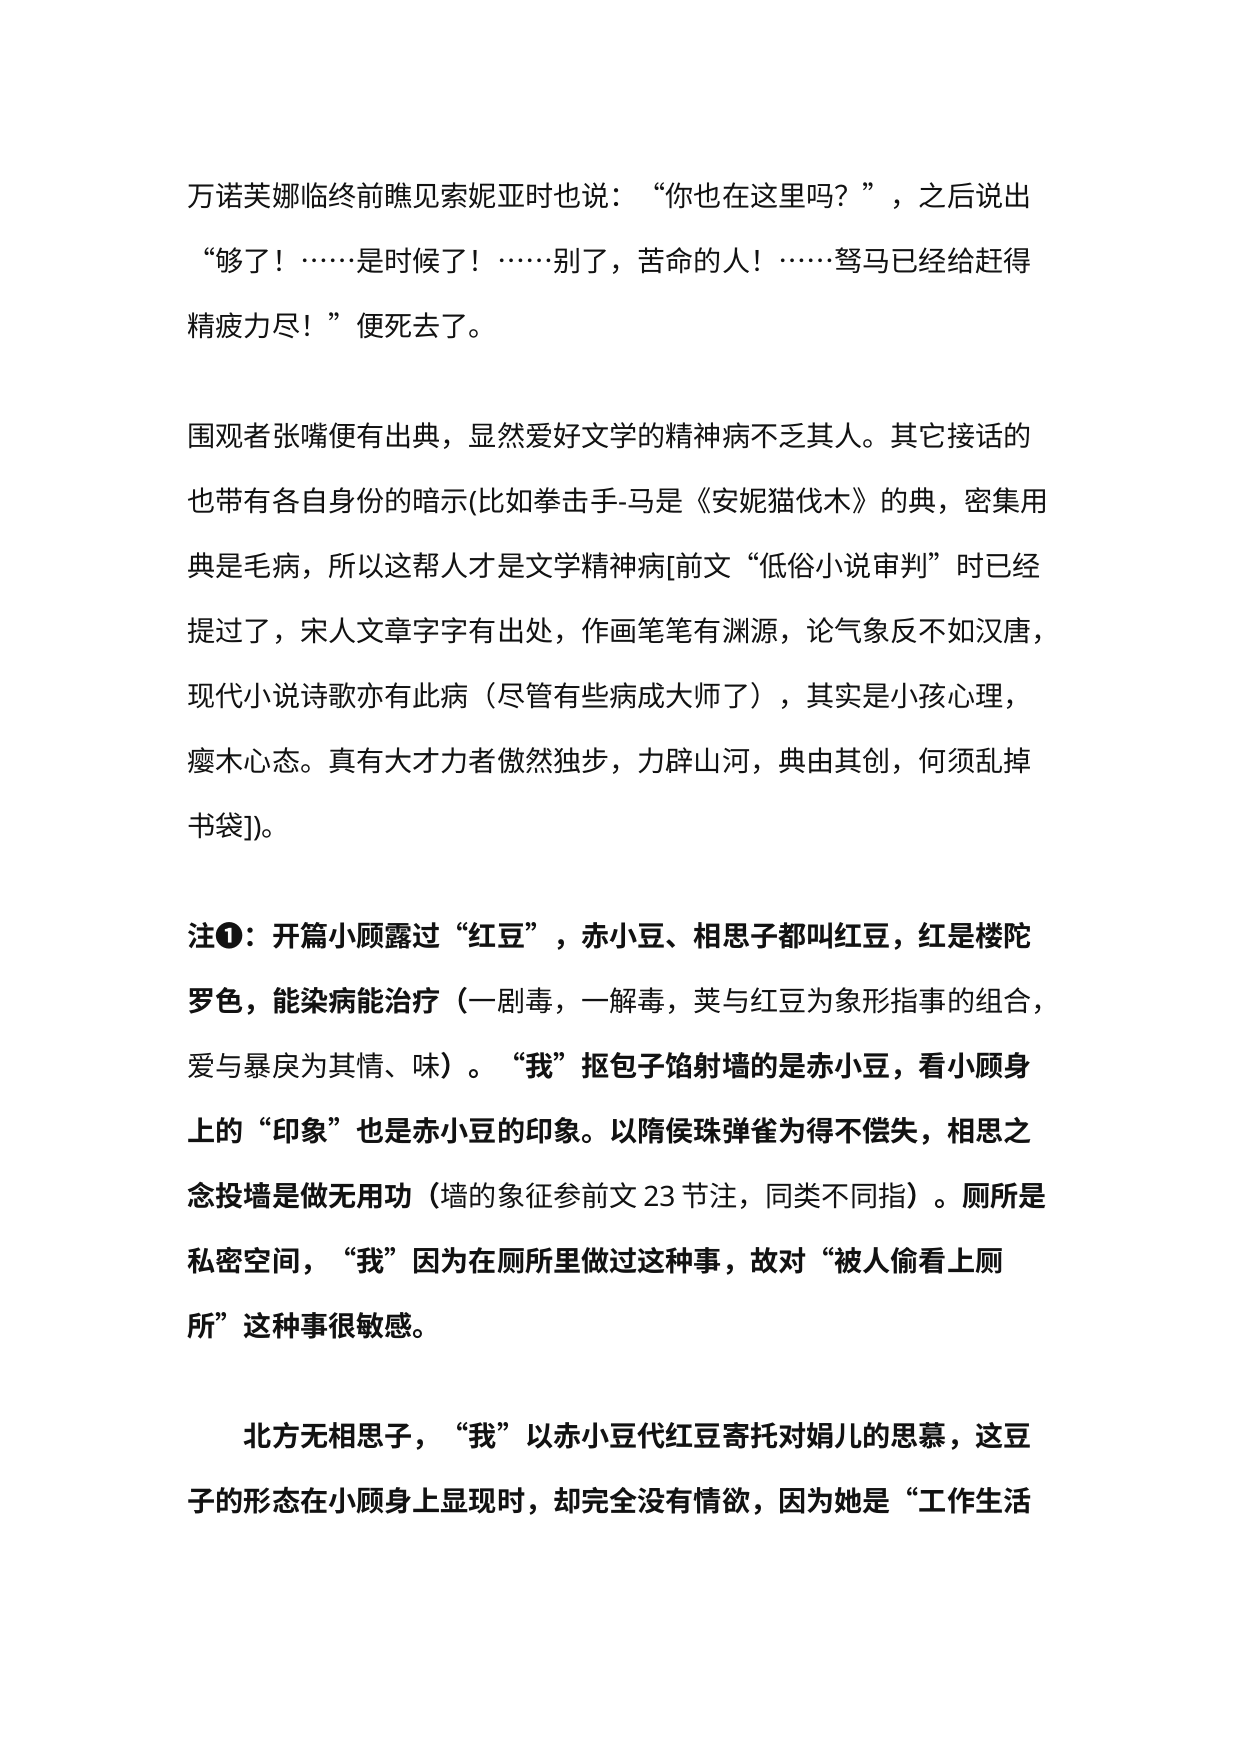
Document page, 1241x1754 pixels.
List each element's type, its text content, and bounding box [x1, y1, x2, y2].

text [187, 1401, 1053, 1531]
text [187, 162, 1053, 357]
text 围观者张嘴便有出典，显然爱好文学的精神病不乏其人。其它接话的也带有各自身份的暗示(比如拳击手-马是《安妮猫伐木》的典，密集用典是毛病，所以这帮人才是文学精神病[前文“低俗小说审判”时已经提过了，宋人文章字字有出处，作画笔笔有渊源，论气象反不如汉唐，现代小说诗歌亦有此病（尽管有些病成大师了），其实是小孩心理，瘿木心态。真有大才力者傲然独步，力辟山河，典由其创，何须乱掉书袋])。 [187, 402, 1053, 857]
text 注❶：开篇小顾露过“红豆”，赤小豆、相思子都叫红豆，红是楼陀罗色，能染病能治疗（一剧毒，一解毒，荚与红豆为象形指事的组合，爱与暴戾为其情、味）。“我”抠包子馅射墙的是赤小豆，看小顾身上的“印象”也是赤小豆的印象。以隋侯珠弹雀为得不偿失，相思之念投墙是做无用功（墙的象征参前文23节注，同类不同指）。厕所是私密空间，“我”因为在厕所里做过这种事，故对“被人偷看上厕所”这种事很敏感。 [187, 902, 1053, 1357]
